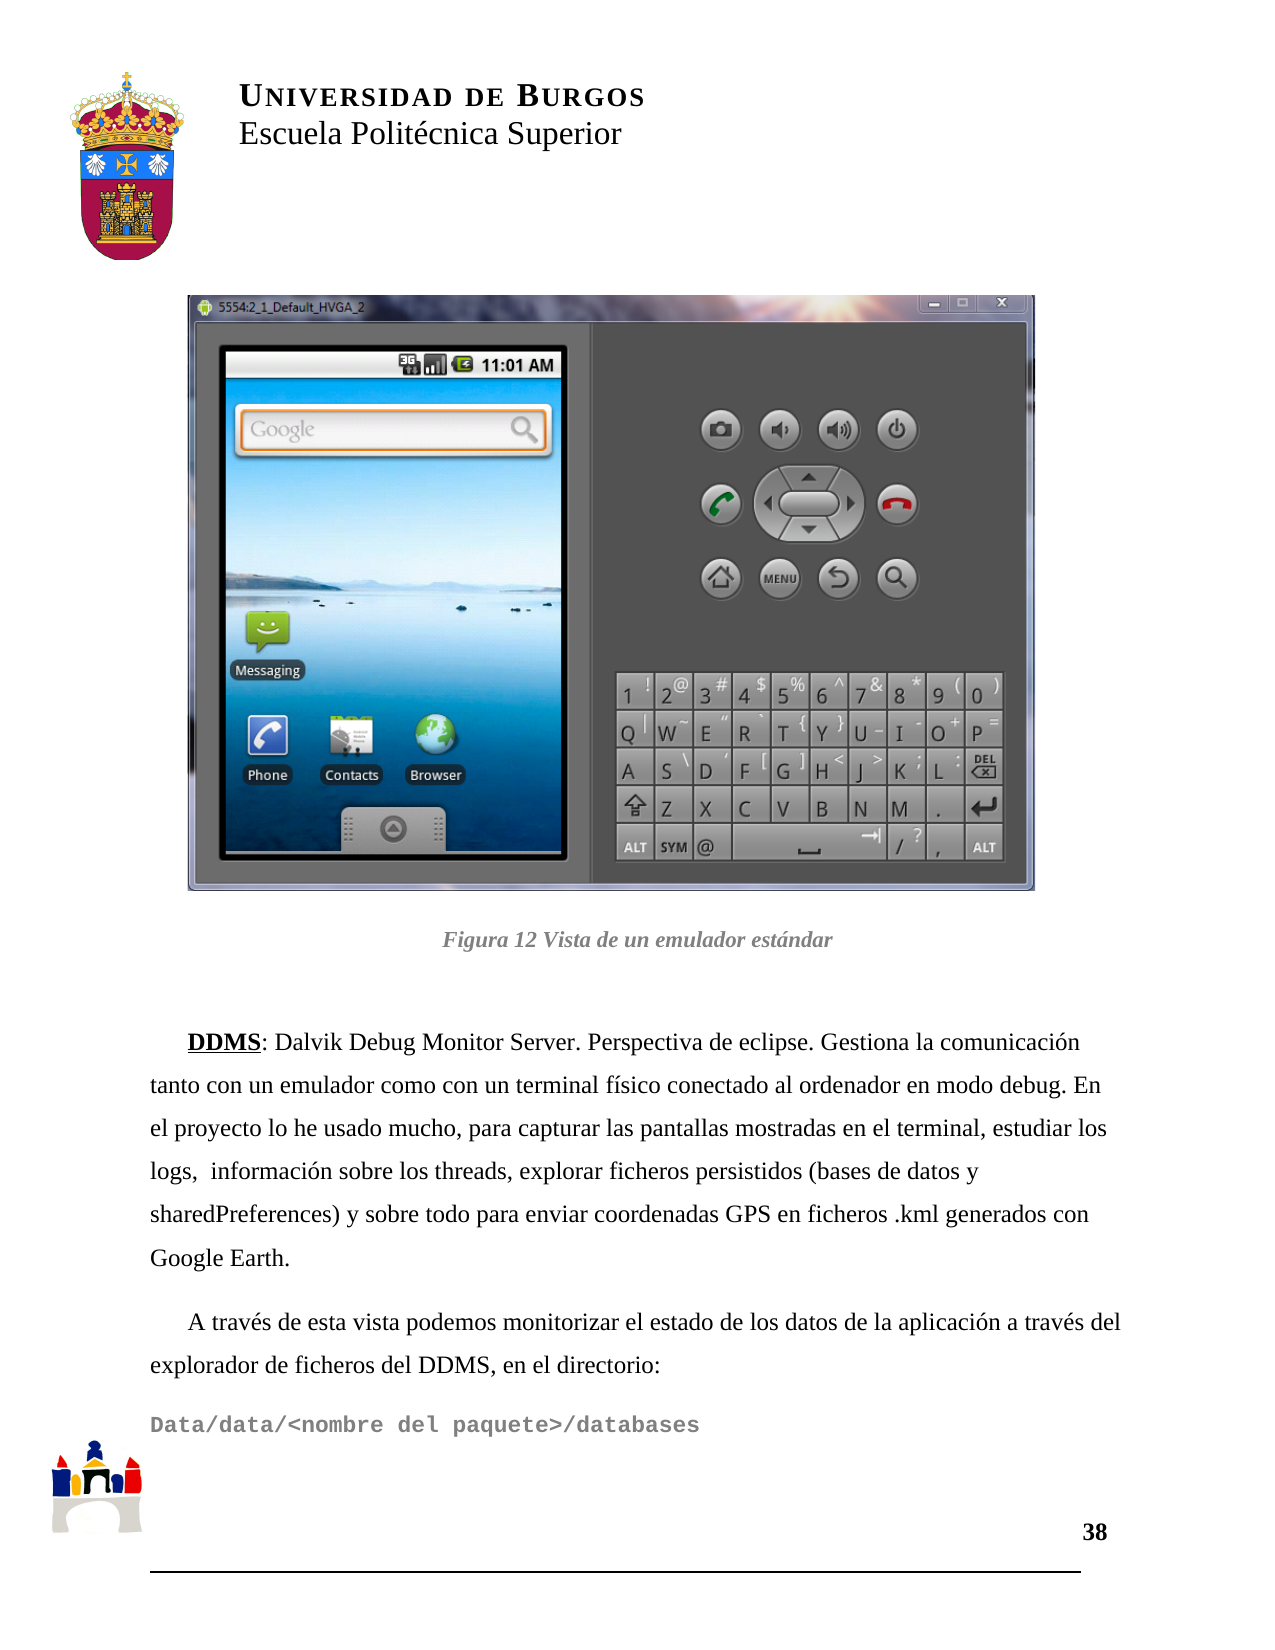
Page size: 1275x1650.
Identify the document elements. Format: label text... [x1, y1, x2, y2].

text Data/data/<nombre del paquete>/databases [150, 1414, 1125, 1439]
text A través de esta vista podemos monitorizar el estado de los datos de la aplicación a través del explorador de ficheros del DDMS, en el directorio: [150, 1307, 1125, 1378]
text DDMS: Dalvik Debug Monitor Server. Perspectiva de eclipse. Gestiona la comunicación tanto con un emulador como con un terminal físico conectado al ordenador en modo debug. En el proyecto lo he usado mucho, para capturar las pantallas mostradas en el terminal, estudiar los logs, información sobre los threads, explorar ficheros persistidos (bases de datos y sharedPreferences) y sobre todo para enviar coordenadas GPS en ficheros .kml generados con Google Earth. [150, 1027, 1125, 1271]
picture [32, 72, 220, 260]
picture [187, 295, 1035, 891]
text Figura 12 Vista de un emulador estándar [150, 926, 1125, 952]
